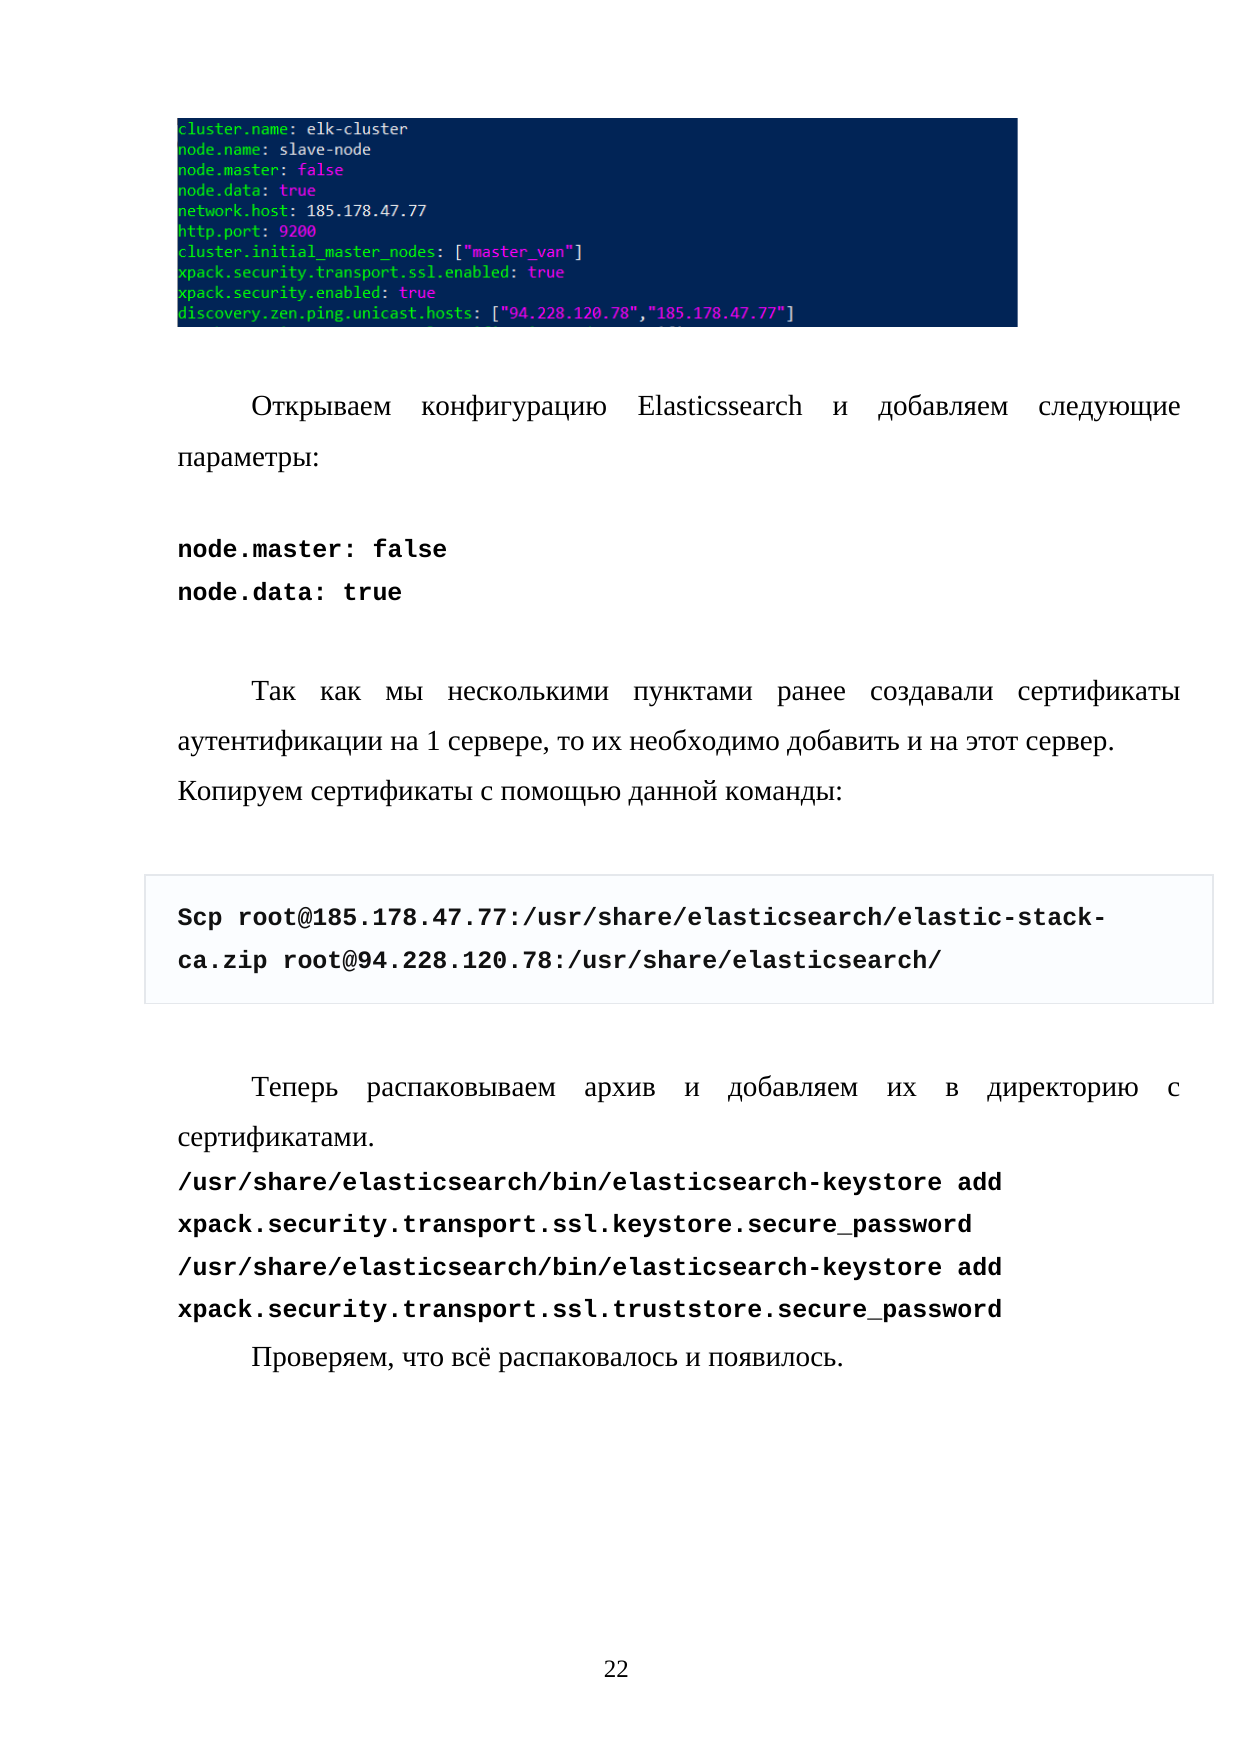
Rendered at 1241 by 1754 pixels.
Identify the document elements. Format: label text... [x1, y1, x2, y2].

text Копируем сертификаты с помощью данной команды: [177, 773, 1181, 807]
text Так как мы несколькими пунктами ранее создавали сертификаты аутентификации на 1 сервере, то их необходимо добавить и на этот сервер. [177, 673, 1181, 757]
text node.master: false [177, 489, 1181, 565]
text Проверяем, что всё распаковалось и появилось. [177, 1339, 1181, 1373]
text /usr/share/elasticsearch/bin/elasticsearch-keystore add xpack.security.transport.ssl.keystore.secure_password [177, 1169, 1181, 1240]
text node.data: true [177, 579, 1181, 608]
text /usr/share/elasticsearch/bin/elasticsearch-keystore add xpack.security.transport.ssl.truststore.secure_password [177, 1254, 1181, 1325]
text Scp root@185.178.47.77:/usr/share/elasticsearch/elastic-stack-ca.zip root@94.228.120.78:/usr/share/elasticsearch/ [146, 876, 1212, 1003]
picture [177, 118, 1018, 327]
text Теперь распаковываем архив и добавляем их в директорию с сертификатами. [177, 1069, 1181, 1153]
text Открываем конфигурацию Elasticssearch и добавляем следующие параметры: [177, 388, 1181, 472]
